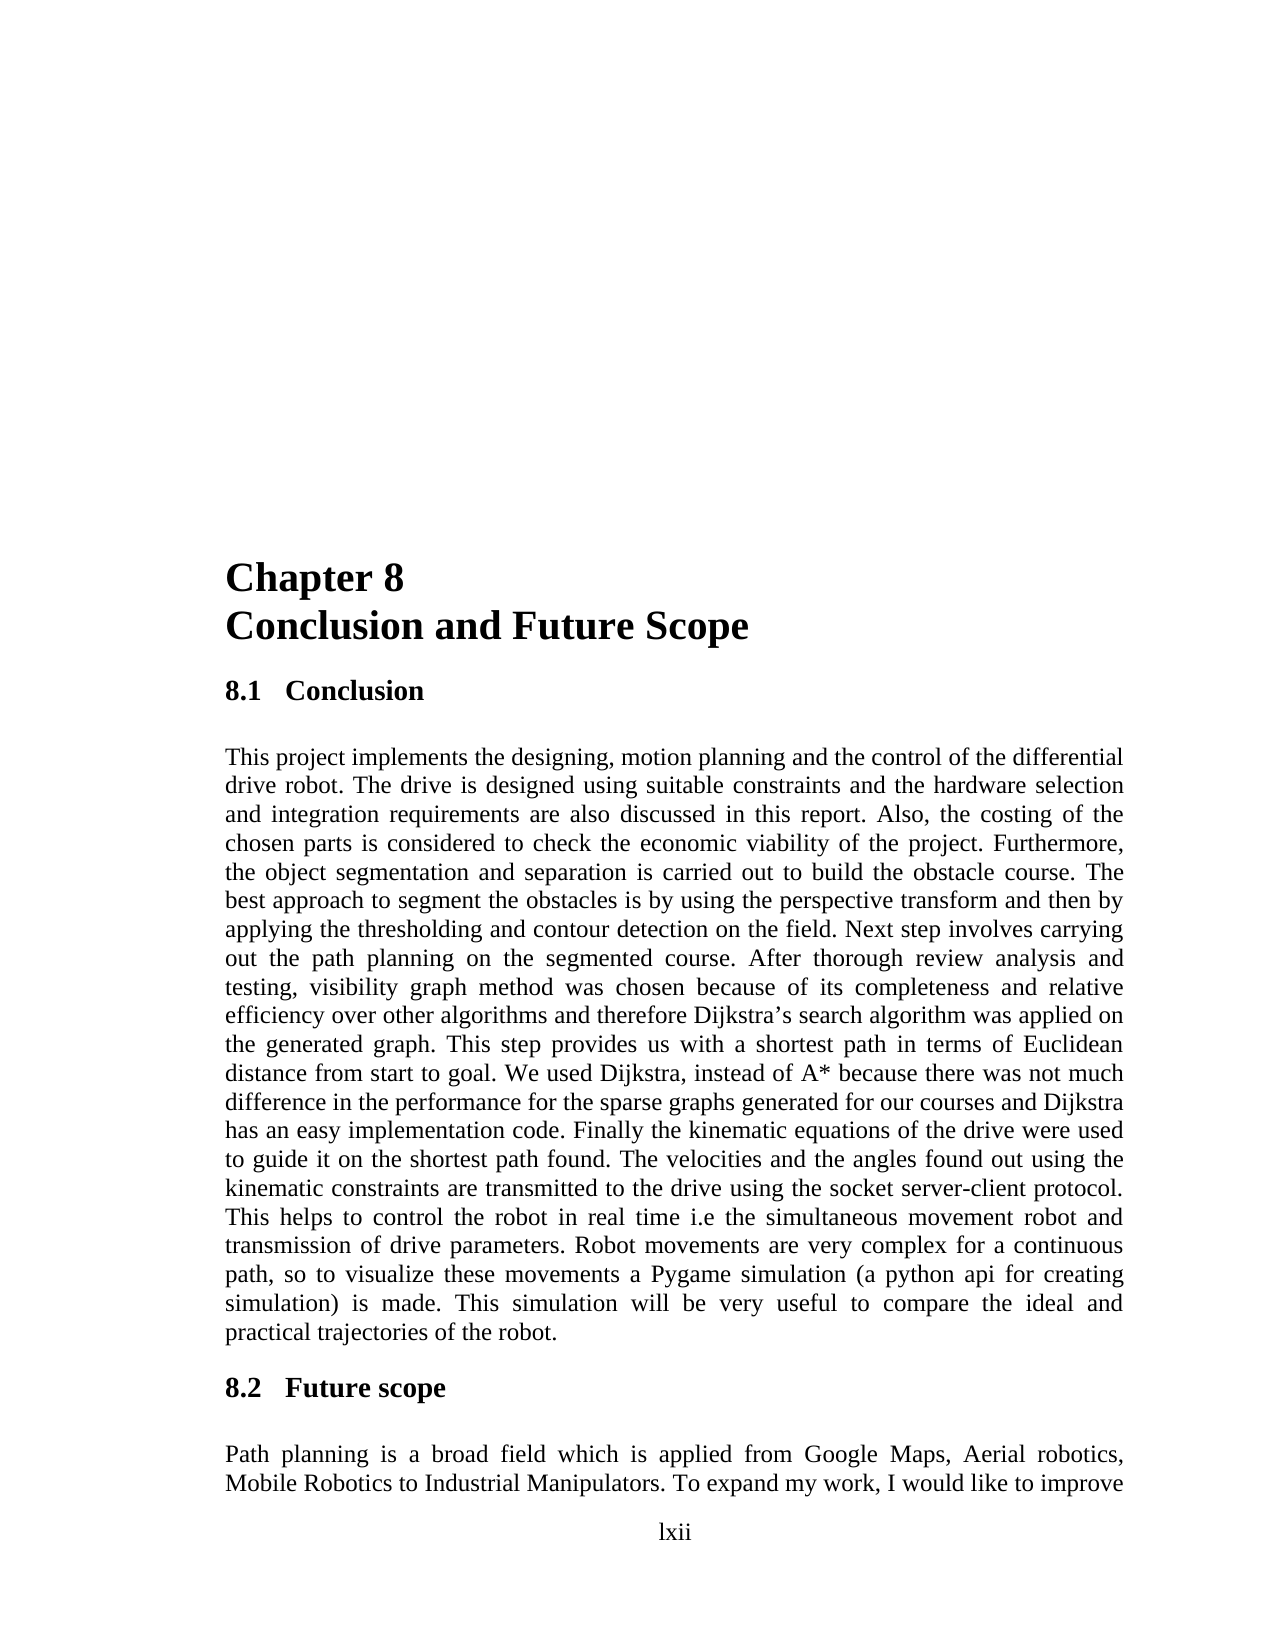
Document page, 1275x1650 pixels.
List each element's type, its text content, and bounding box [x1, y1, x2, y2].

text This project implements the designing, motion planning and the control of the differential drive robot. The drive is designed using suitable constraints and the hardware selection and integration requirements are also discussed in this report. Also, the costing of the chosen parts is considered to check the economic viability of the project. Furthermore, the object segmentation and separation is carried out to build the obstacle course. The best approach to segment the obstacles is by using the perspective transform and then by applying the thresholding and contour detection on the field. Next step involves carrying out the path planning on the segmented course. After thorough review analysis and testing, visibility graph method was chosen because of its completeness and relative efficiency over other algorithms and therefore Dijkstra’s search algorithm was applied on the generated graph. This step provides us with a shortest path in terms of Euclidean distance from start to goal. We used Dijkstra, instead of A* because there was not much difference in the performance for the sparse graphs generated for our courses and Dijkstra has an easy implementation code. Finally the kinematic equations of the drive were used to guide it on the shortest path found. The velocities and the angles found out using the kinematic constraints are transmitted to the drive using the socket server-client protocol. This helps to control the robot in real time i.e the simultaneous movement robot and transmission of drive parameters. Robot movements are very complex for a continuous path, so to visualize these movements a Pygame simulation (a python api for creating simulation) is made. This simulation will be very useful to compare the ideal and practical trajectories of the robot. [225, 742, 1125, 1346]
subtitle Conclusion and Future Scope [225, 600, 1125, 648]
subtitle Conclusion [225, 673, 1125, 707]
subtitle Future scope [225, 1371, 1125, 1404]
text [225, 1439, 1125, 1497]
